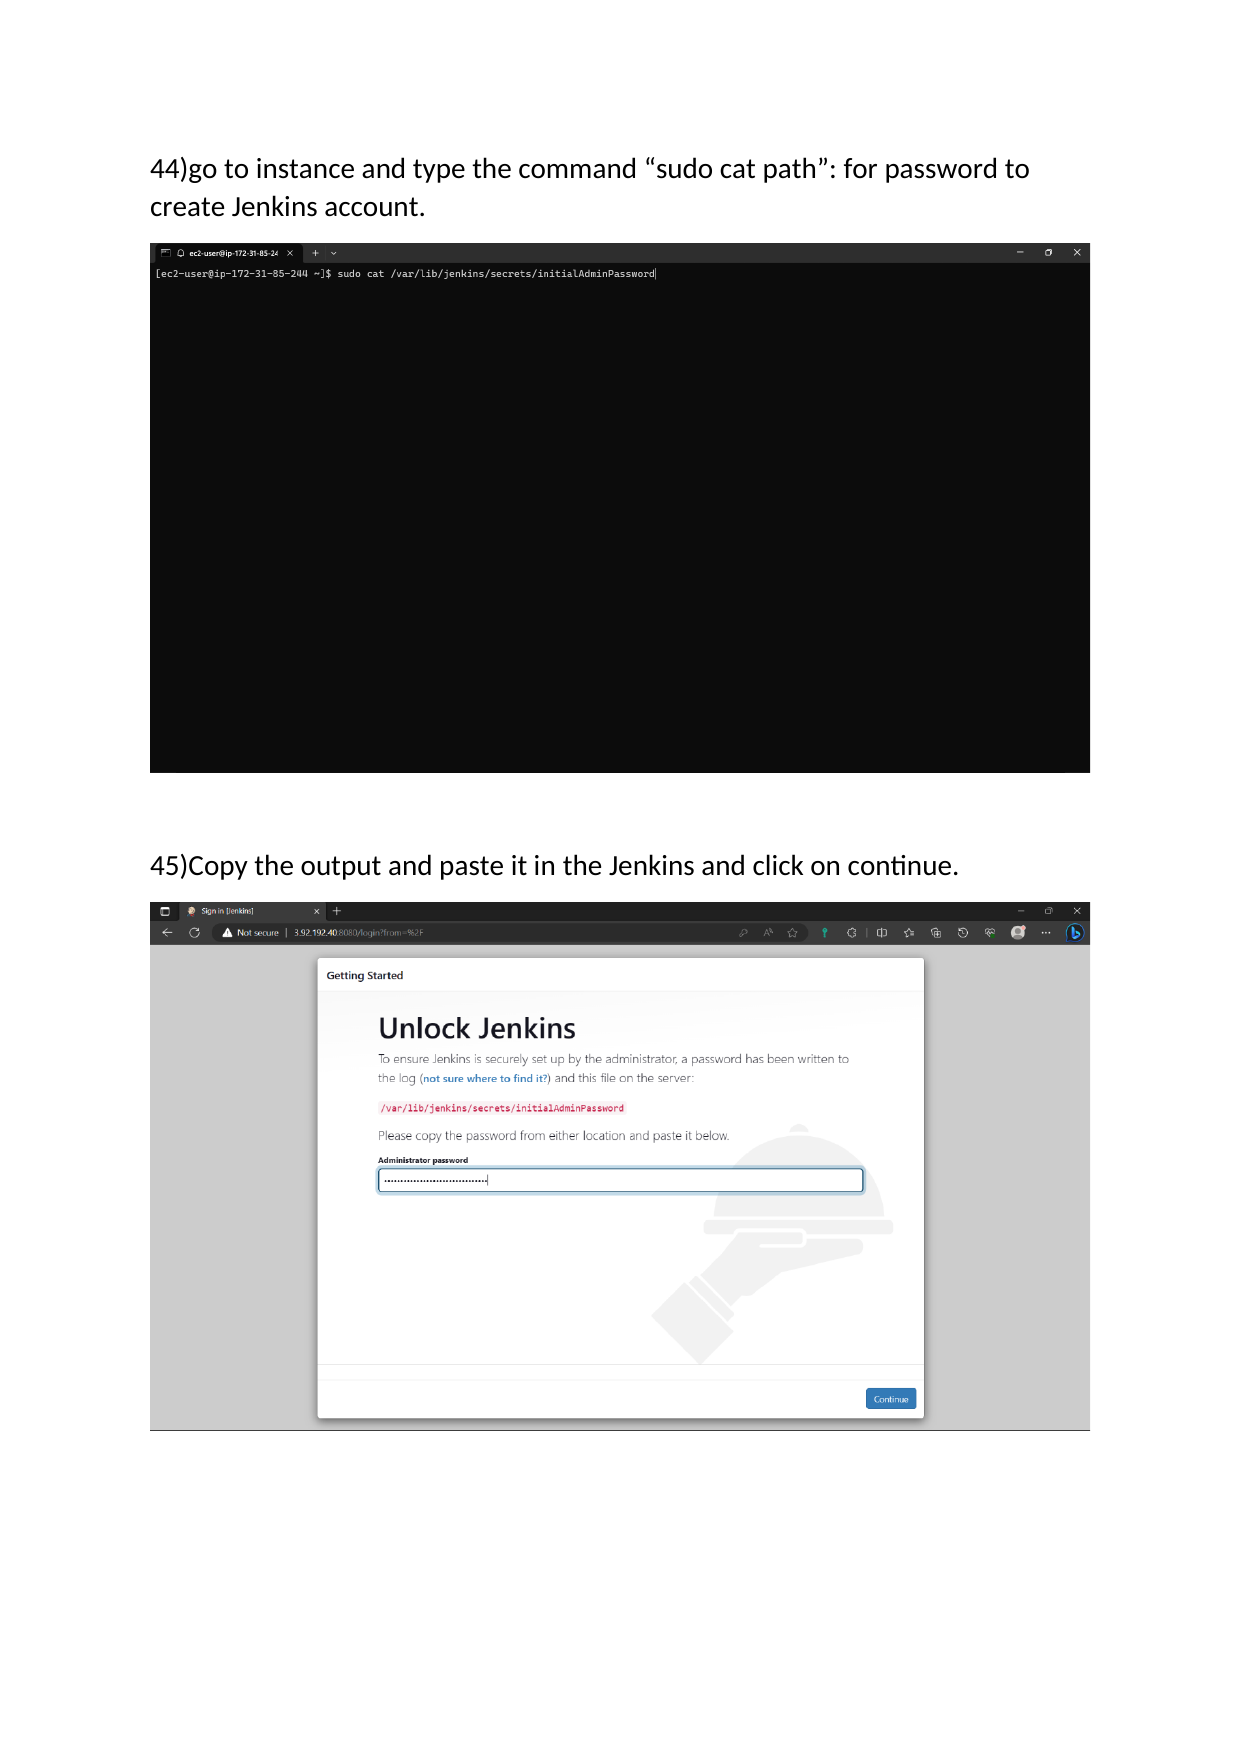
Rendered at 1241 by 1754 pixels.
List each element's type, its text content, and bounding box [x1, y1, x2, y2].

text 44)go to instance and type the command “sudo cat path”: for password to create Jenkins account. [150, 150, 1090, 224]
text 45)Copy the output and paste it in the Jenkins and click on continue. [150, 847, 1090, 883]
picture [150, 243, 1091, 773]
picture [150, 902, 1091, 1431]
